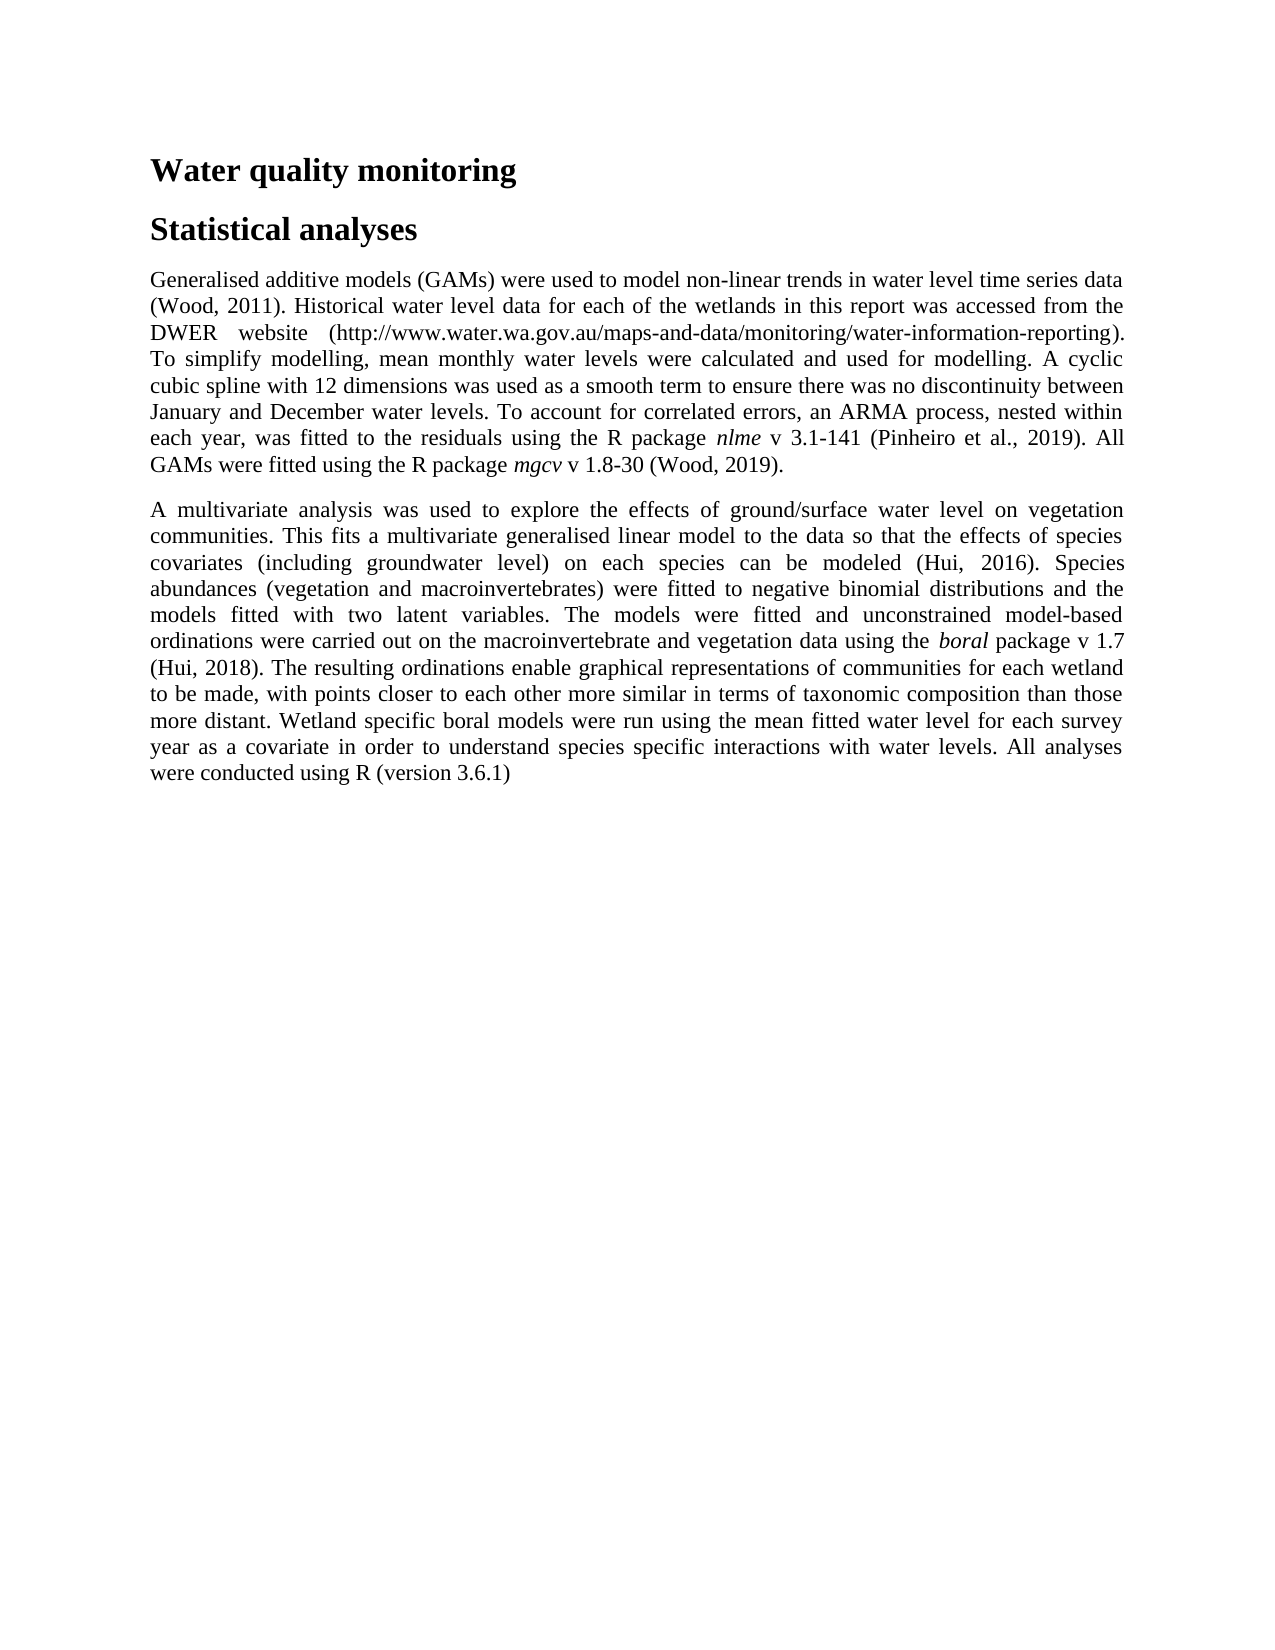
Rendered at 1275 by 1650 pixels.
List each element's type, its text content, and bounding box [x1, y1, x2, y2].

text Generalised additive models (GAMs) were used to model non-linear trends in water level time series data (Wood, 2011). Historical water level data for each of the wetlands in this report was accessed from the DWER website (http://www.water.wa.gov.au/maps-and-data/monitoring/water-information-reporting). To simplify modelling, mean monthly water levels were calculated and used for modelling. A cyclic cubic spline with 12 dimensions was used as a smooth term to ensure there was no discontinuity between January and December water levels. To account for correlated errors, an ARMA process, nested within each year, was fitted to the residuals using the R package nlme v 3.1-141 (Pinheiro et al., 2019). All GAMs were fitted using the R package mgcv v 1.8-30 (Wood, 2019). [150, 266, 1125, 477]
text A multivariate analysis was used to explore the effects of ground/surface water level on vegetation communities. This fits a multivariate generalised linear model to the data so that the effects of species covariates (including groundwater level) on each species can be modeled (Hui, 2016). Species abundances (vegetation and macroinvertebrates) were fitted to negative binomial distributions and the models fitted with two latent variables. The models were fitted and unconstrained model-based ordinations were carried out on the macroinvertebrate and vegetation data using the boral package v 1.7 (Hui, 2018). The resulting ordinations enable graphical representations of communities for each wetland to be made, with points closer to each other more similar in terms of taxonomic composition than those more distant. Wetland specific boral models were run using the mean fitted water level for each survey year as a covariate in order to understand species specific interactions with water levels. All analyses were conducted using R (version 3.6.1) [150, 496, 1125, 786]
subtitle Statistical analyses [150, 209, 1125, 247]
subtitle Water quality monitoring [150, 150, 1125, 188]
